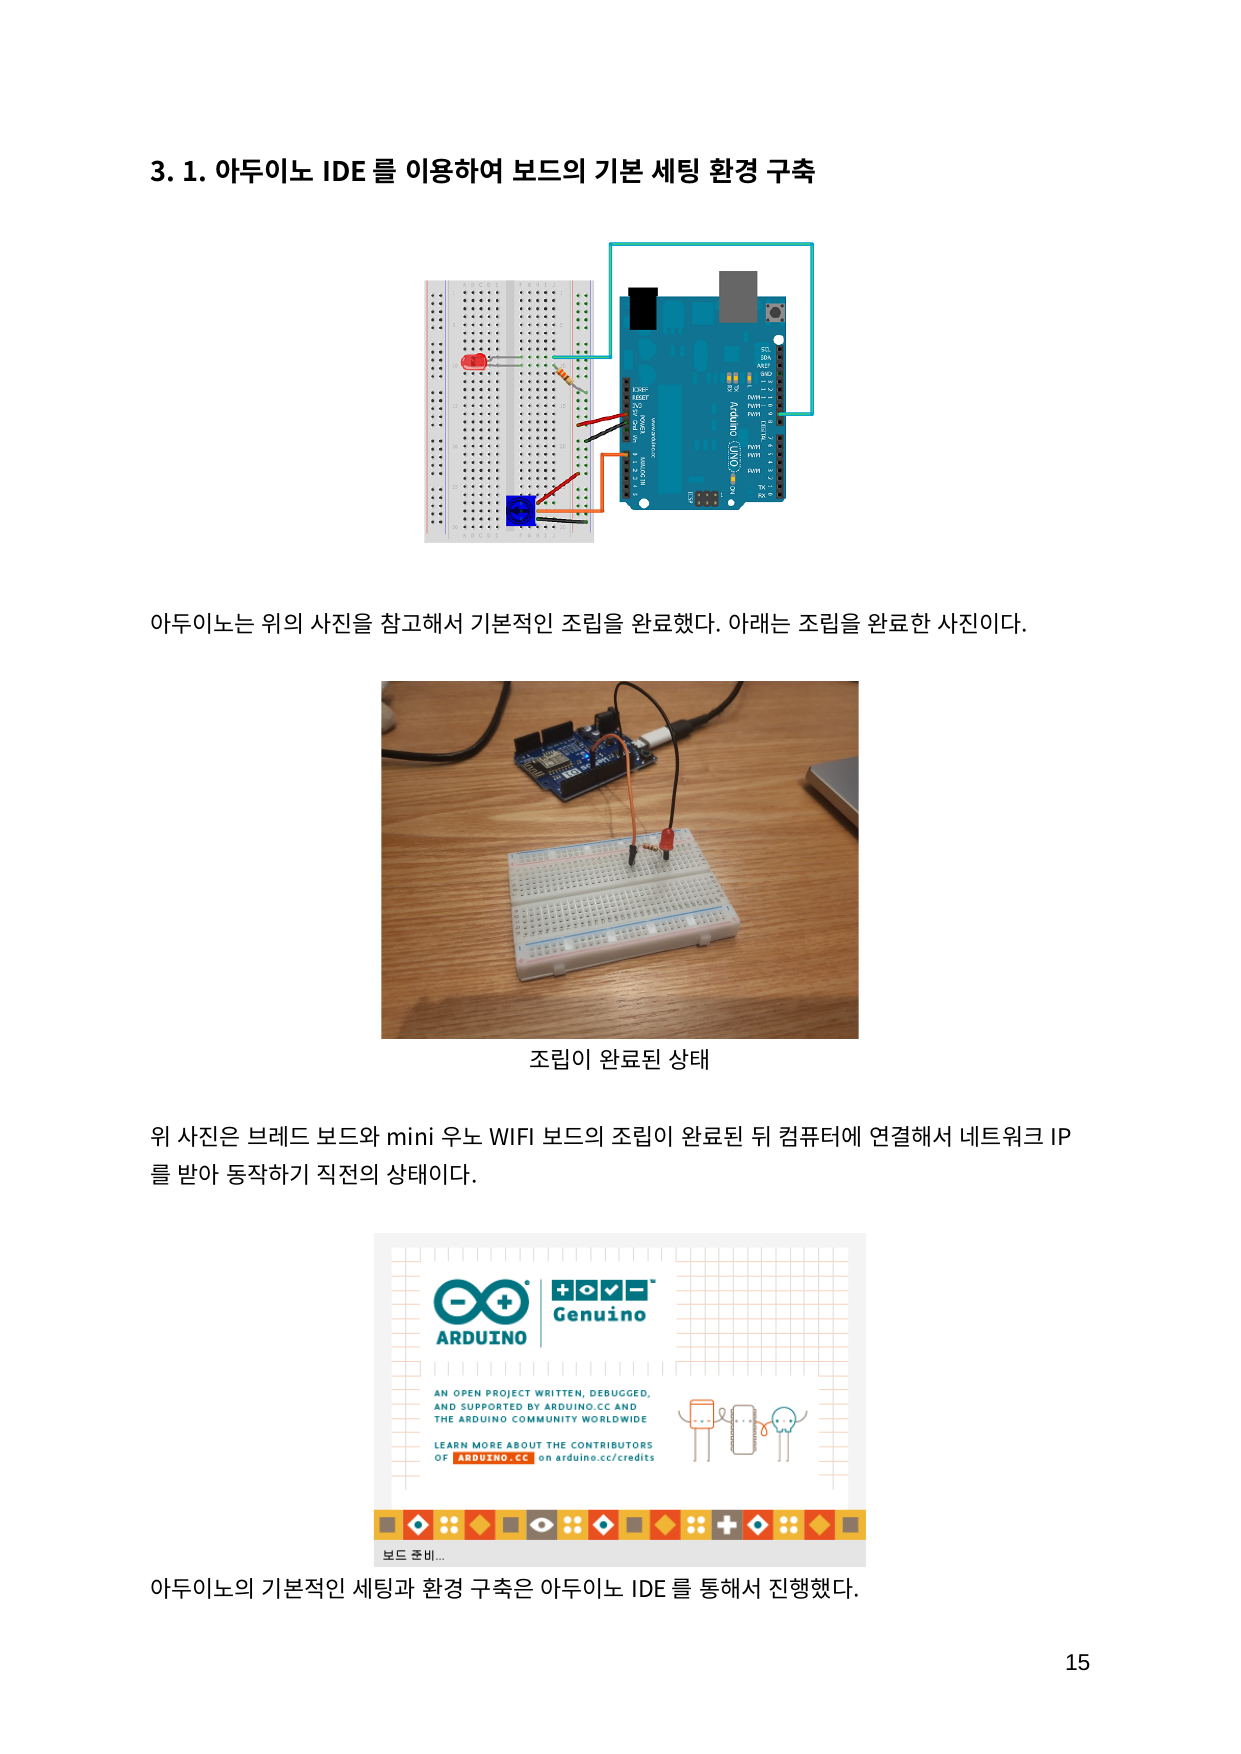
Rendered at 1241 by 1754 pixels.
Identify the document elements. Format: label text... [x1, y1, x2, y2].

picture [373, 1233, 867, 1567]
picture [424, 240, 816, 557]
picture [381, 681, 859, 1039]
text 아두이노의 기본적인 세팅과 환경 구축은 아두이노 IDE를 통해서 진행했다. [150, 1571, 1090, 1604]
text 조립이 완료된 상태 [150, 1042, 1090, 1076]
text 위 사진은 브레드 보드와 mini 우노 WIFI 보드의 조립이 완료된 뒤 컴퓨터에 연결해서 네트워크 IP를 받아 동작하기 직전의 상태이다. [150, 1119, 1090, 1190]
text 아두이노는 위의 사진을 참고해서 기본적인 조립을 완료했다. 아래는 조립을 완료한 사진이다. [150, 606, 1090, 639]
text 3. 1. 아두이노 IDE를 이용하여 보드의 기본 세팅 환경 구축 [150, 150, 1090, 189]
